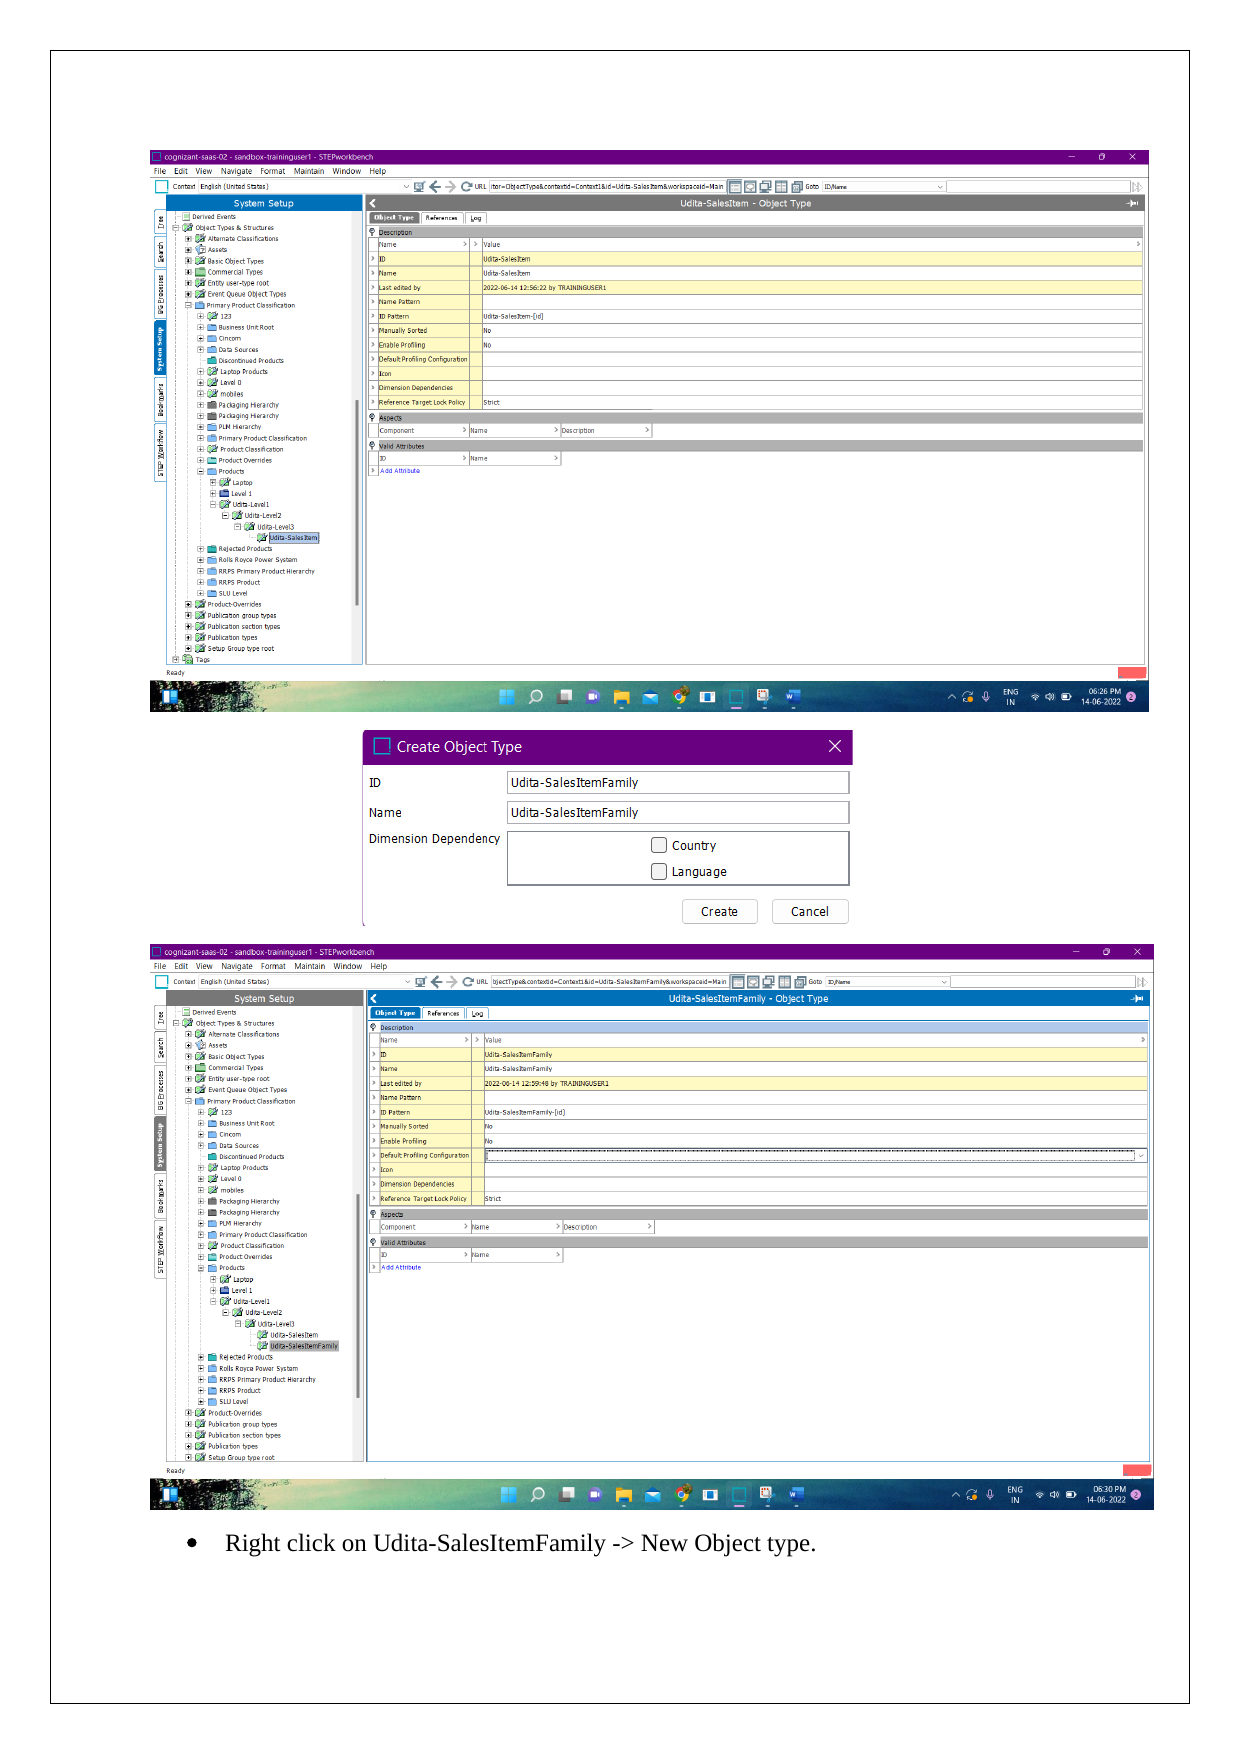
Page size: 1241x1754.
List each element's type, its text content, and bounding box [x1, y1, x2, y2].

picture [150, 150, 1149, 712]
list Right click on Udita-SalesItemFamily -> New Object type. [187, 1528, 1090, 1557]
picture [150, 944, 1154, 1510]
picture [362, 730, 853, 926]
